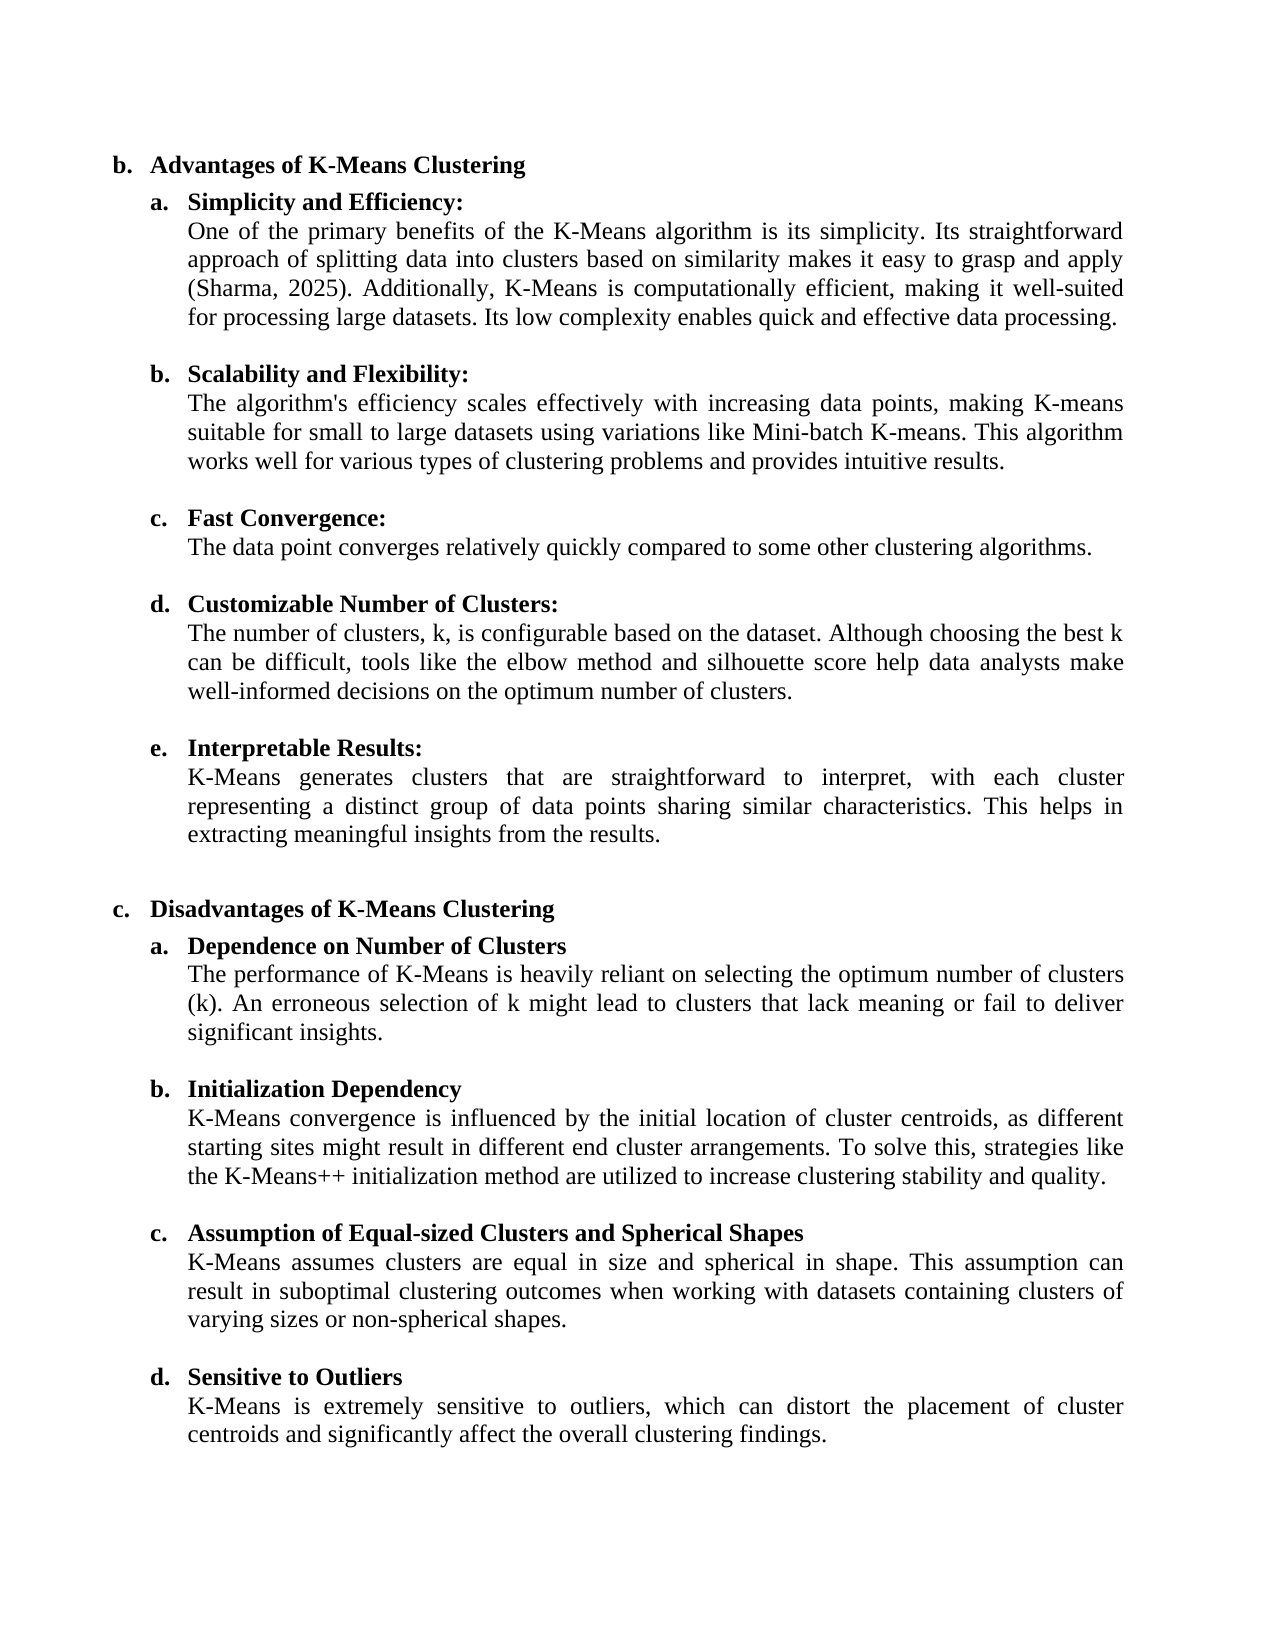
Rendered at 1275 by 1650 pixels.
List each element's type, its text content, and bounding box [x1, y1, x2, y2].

list Sensitive to Outliers [150, 1362, 1125, 1391]
list K-Means assumes clusters are equal in size and spherical in shape. This assumption can result in suboptimal clustering outcomes when working with datasets containing clusters of varying sizes or non-spherical shapes. [187, 1247, 1125, 1333]
list Customizable Number of Clusters: [150, 589, 1125, 618]
list The number of clusters, k, is configurable based on the dataset. Although choosing the best k can be difficult, tools like the elbow method and silhouette score help data analysts make well-informed decisions on the optimum number of clusters. [187, 618, 1125, 704]
list Scalability and Flexibility: [150, 359, 1125, 388]
list K-Means is extremely sensitive to outliers, which can distort the placement of cluster centroids and significantly affect the overall clustering findings. [187, 1391, 1125, 1448]
list Assumption of Equal-sized Clusters and Spherical Shapes [150, 1218, 1125, 1247]
list Initialization Dependency [150, 1074, 1125, 1103]
list Fast Convergence: [150, 503, 1125, 532]
list K-Means generates clusters that are straightforward to interpret, with each cluster representing a distinct group of data points sharing similar characteristics. This helps in extracting meaningful insights from the results. [187, 762, 1125, 848]
list Simplicity and Efficiency: [150, 187, 1125, 216]
list Interpretable Results: [150, 733, 1125, 762]
list Dependence on Number of Clusters [150, 931, 1125, 959]
subtitle Advantages of K-Means Clustering [112, 150, 1125, 179]
list The algorithm's efficiency scales effectively with increasing data points, making K-means suitable for small to large datasets using variations like Mini-batch K-means. This algorithm works well for various types of clustering problems and provides intuitive results. [187, 388, 1125, 474]
list One of the primary benefits of the K-Means algorithm is its simplicity. Its straightforward approach of splitting data into clusters based on similarity makes it easy to grasp and apply . Additionally, K-Means is computationally efficient, making it well-suited for processing large datasets. Its low complexity enables quick and effective data processing. [187, 216, 1125, 331]
list The performance of K-Means is heavily reliant on selecting the optimum number of clusters (k). An erroneous selection of k might lead to clusters that lack meaning or fail to deliver significant insights. [187, 959, 1125, 1046]
list The data point converges relatively quickly compared to some other clustering algorithms. [187, 532, 1125, 561]
subtitle Disadvantages of K-Means Clustering [112, 894, 1125, 922]
list K-Means convergence is influenced by the initial location of cluster centroids, as different starting sites might result in different end cluster arrangements. To solve this, strategies like the K-Means++ initialization method are utilized to increase clustering stability and quality. [187, 1103, 1125, 1189]
